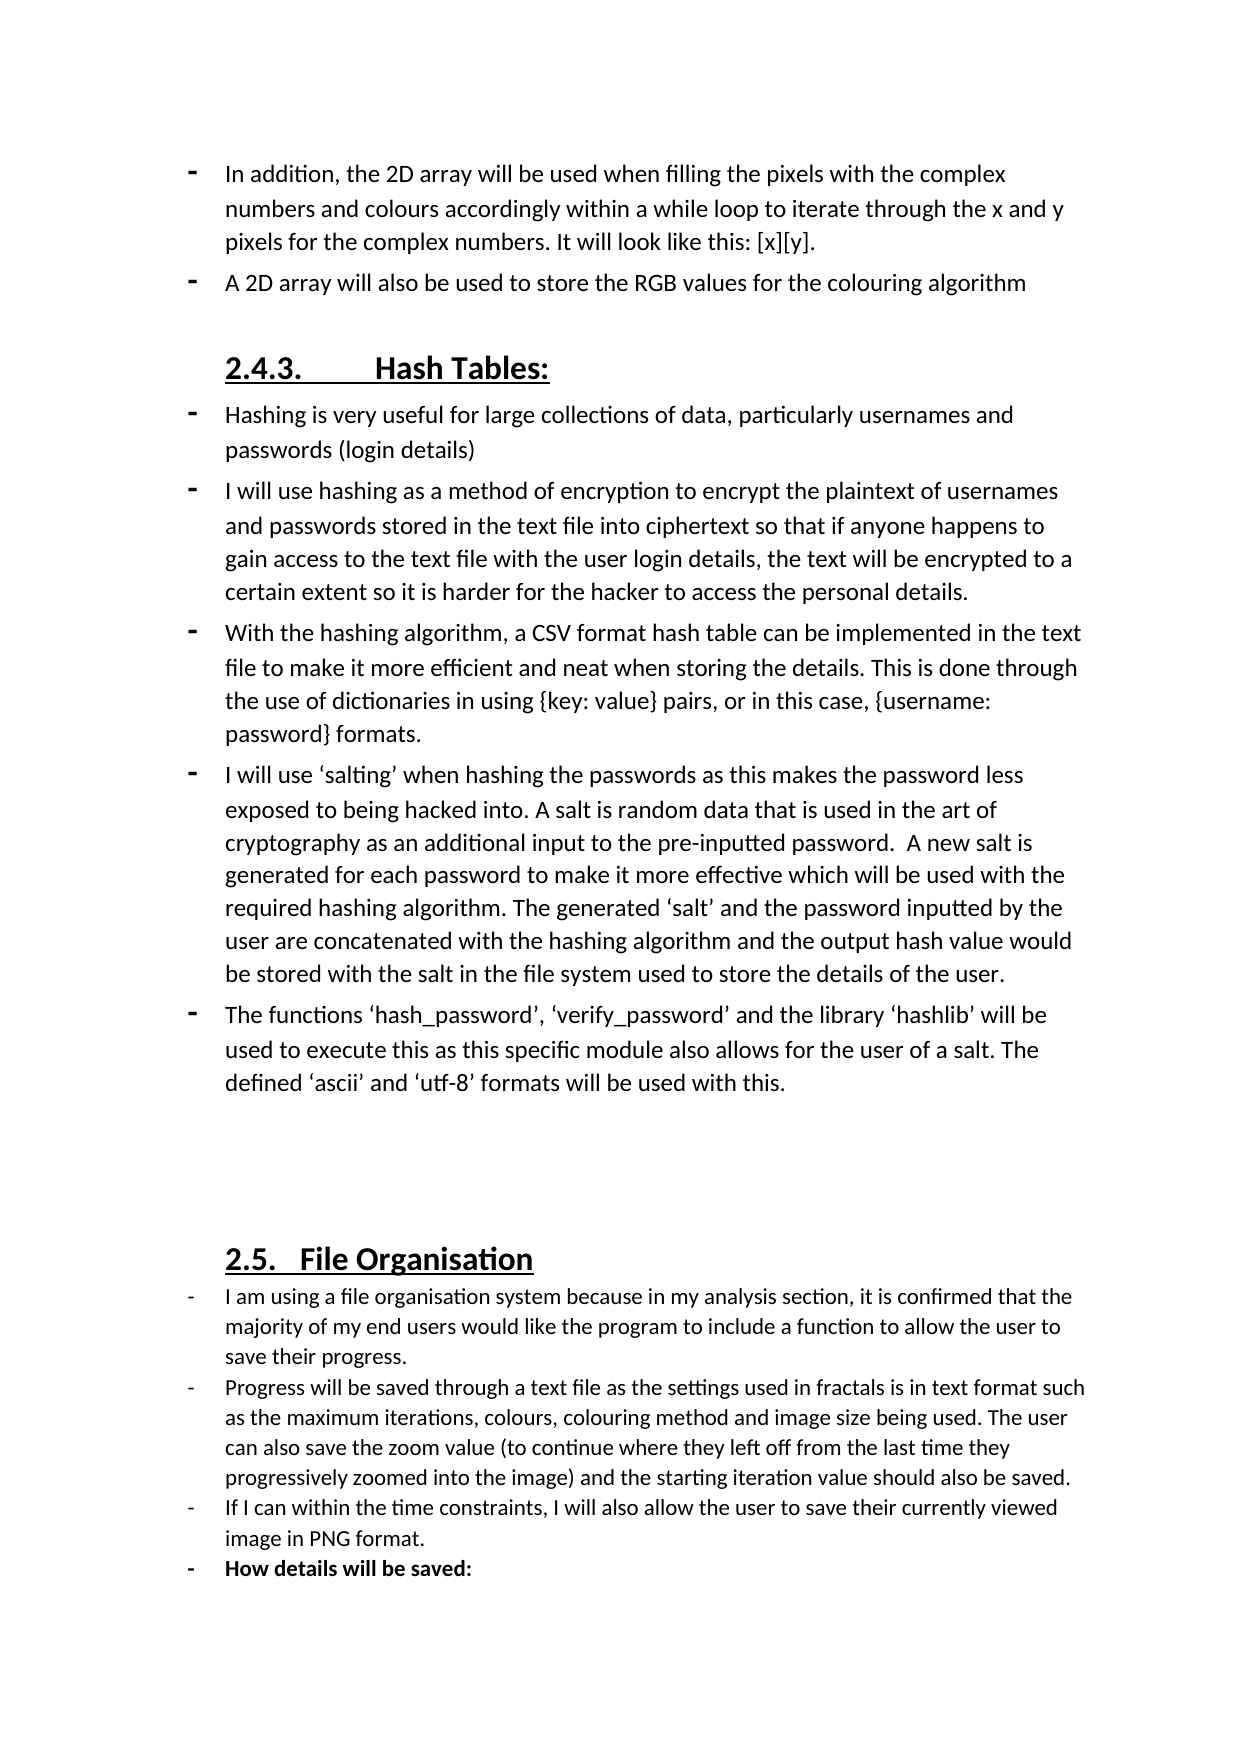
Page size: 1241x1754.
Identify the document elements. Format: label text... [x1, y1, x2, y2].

list With the hashing algorithm, a CSV format hash table can be implemented in the text file to make it more efficient and neat when storing the details. This is done through the use of dictionaries in using {key: value} pairs, or in this case, {username: password} formats. [187, 609, 1090, 748]
list I will use ‘salting’ when hashing the passwords as this makes the password less exposed to being hacked into. A salt is random data that is used in the art of cryptography as an additional input to the pre-inputted password. A new salt is generated for each password to make it more effective which will be used with the required hashing algorithm. The generated ‘salt’ and the password inputted by the user are concatenated with the hashing algorithm and the output hash value would be stored with the salt in the file system used to store the details of the user. [187, 751, 1090, 989]
list Progress will be saved through a text file as the settings used in fractals is in text format such as the maximum iterations, colours, colouring method and image size being used. The user can also save the zoom value (to continue where they left off from the last time they progressively zoomed into the image) and the starting iteration value should also be saved. [187, 1373, 1090, 1491]
list Hash Tables: [225, 347, 1090, 388]
list Hashing is very useful for large collections of data, particularly usernames and passwords (login details) [187, 391, 1090, 464]
list If I can within the time constraints, I will also allow the user to save their currently viewed image in PNG format. [187, 1493, 1090, 1552]
list A 2D array will also be used to store the RGB values for the colouring algorithm [187, 259, 1090, 300]
list How details will be saved: [187, 1554, 1090, 1582]
list I am using a file organisation system because in my analysis section, it is confirmed that the majority of my end users would like the program to include a function to allow the user to save their progress. [187, 1282, 1090, 1371]
list In addition, the 2D array will be used when filling the pixels with the complex numbers and colours accordingly within a while loop to iterate through the x and y pixels for the complex numbers. It will look like this: [x][y]. [187, 150, 1090, 257]
list File Organisation [225, 1238, 1090, 1279]
list I will use hashing as a method of encryption to encrypt the plaintext of usernames and passwords stored in the text file into ciphertext so that if anyone happens to gain access to the text file with the user login details, the text will be encrypted to a certain extent so it is harder for the hacker to access the personal details. [187, 467, 1090, 606]
list The functions ‘hash_password’, ‘verify_password’ and the library ‘hashlib’ will be used to execute this as this specific module also allows for the user of a salt. The defined ‘ascii’ and ‘utf-8’ formats will be used with this. [187, 991, 1090, 1098]
